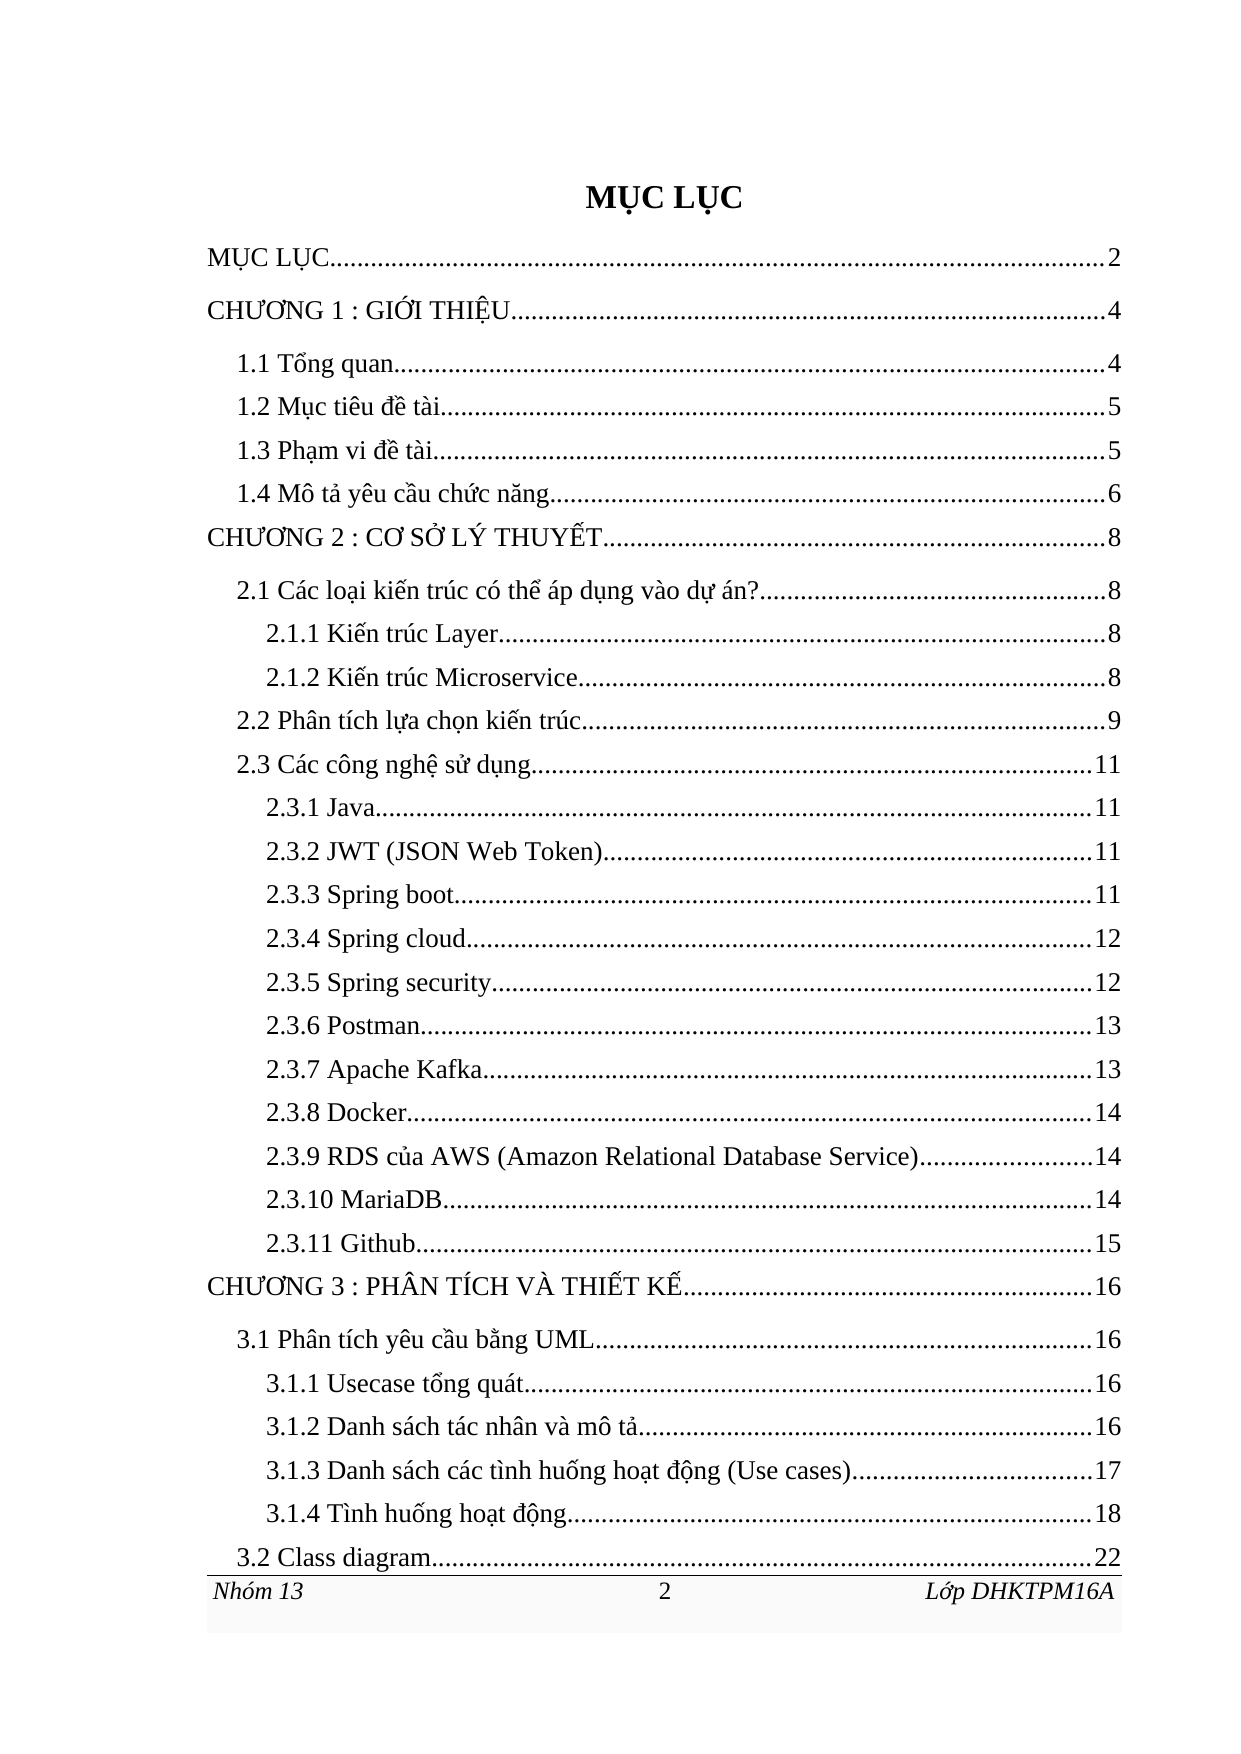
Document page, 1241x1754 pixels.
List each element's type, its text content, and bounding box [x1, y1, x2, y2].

text 2.2 Phân tích lựa chọn kiến trúc 9 [236, 704, 1122, 736]
text 2.1.2 Kiến trúc Microservice 8 [266, 661, 1122, 692]
text 2.3.10 MariaDB 14 [266, 1183, 1122, 1214]
text 3.1 Phân tích yêu cầu bằng UML 16 [236, 1323, 1122, 1354]
text 3.2 Class diagram 22 [236, 1541, 1122, 1572]
text 2.3.11 Github 15 [266, 1227, 1122, 1258]
text 2.3.2 JWT (JSON Web Token) 11 [266, 835, 1122, 866]
text 1.4 Mô tả yêu cầu chức năng 6 [236, 477, 1122, 508]
text 2.3.9 RDS của AWS (Amazon Relational Database Service) 14 [266, 1140, 1122, 1171]
text 2.3.4 Spring cloud 12 [266, 922, 1122, 953]
text 2.1.1 Kiến trúc Layer 8 [266, 617, 1122, 648]
text 2.1 Các loại kiến trúc có thể áp dụng vào dự án? 8 [236, 574, 1122, 605]
text 3.1.2 Danh sách tác nhân và mô tả 16 [266, 1411, 1122, 1442]
text 2.3.3 Spring boot 11 [266, 879, 1122, 910]
subtitle MỤC LỤC [207, 177, 1122, 216]
text MỤC LỤC 2 [207, 241, 1122, 272]
text 2.3.8 Docker 14 [266, 1096, 1122, 1127]
text 1.2 Mục tiêu đề tài 5 [236, 390, 1122, 421]
text CHƯƠNG 3 : PHÂN TÍCH VÀ THIẾT KẾ 16 [207, 1271, 1122, 1302]
text 2.3.7 Apache Kafka 13 [266, 1053, 1122, 1084]
text 2.3.1 Java 11 [266, 792, 1122, 823]
text 3.1.1 Usecase tổng quát 16 [266, 1367, 1122, 1398]
text 3.1.3 Danh sách các tình huống hoạt động (Use cases) 17 [266, 1454, 1122, 1485]
text CHƯƠNG 2 : CƠ SỞ LÝ THUYẾT 8 [207, 521, 1122, 552]
text 2.3 Các công nghệ sử dụng 11 [236, 748, 1122, 779]
text 2.3.6 Postman 13 [266, 1009, 1122, 1040]
text 1.1 Tổng quan 4 [236, 347, 1122, 378]
text CHƯƠNG 1 : GIỚI THIỆU 4 [207, 294, 1122, 325]
text 3.1.4 Tình huống hoạt động 18 [266, 1498, 1122, 1529]
text 2.3.5 Spring security 12 [266, 966, 1122, 997]
text 1.3 Phạm vi đề tài 5 [236, 434, 1122, 465]
